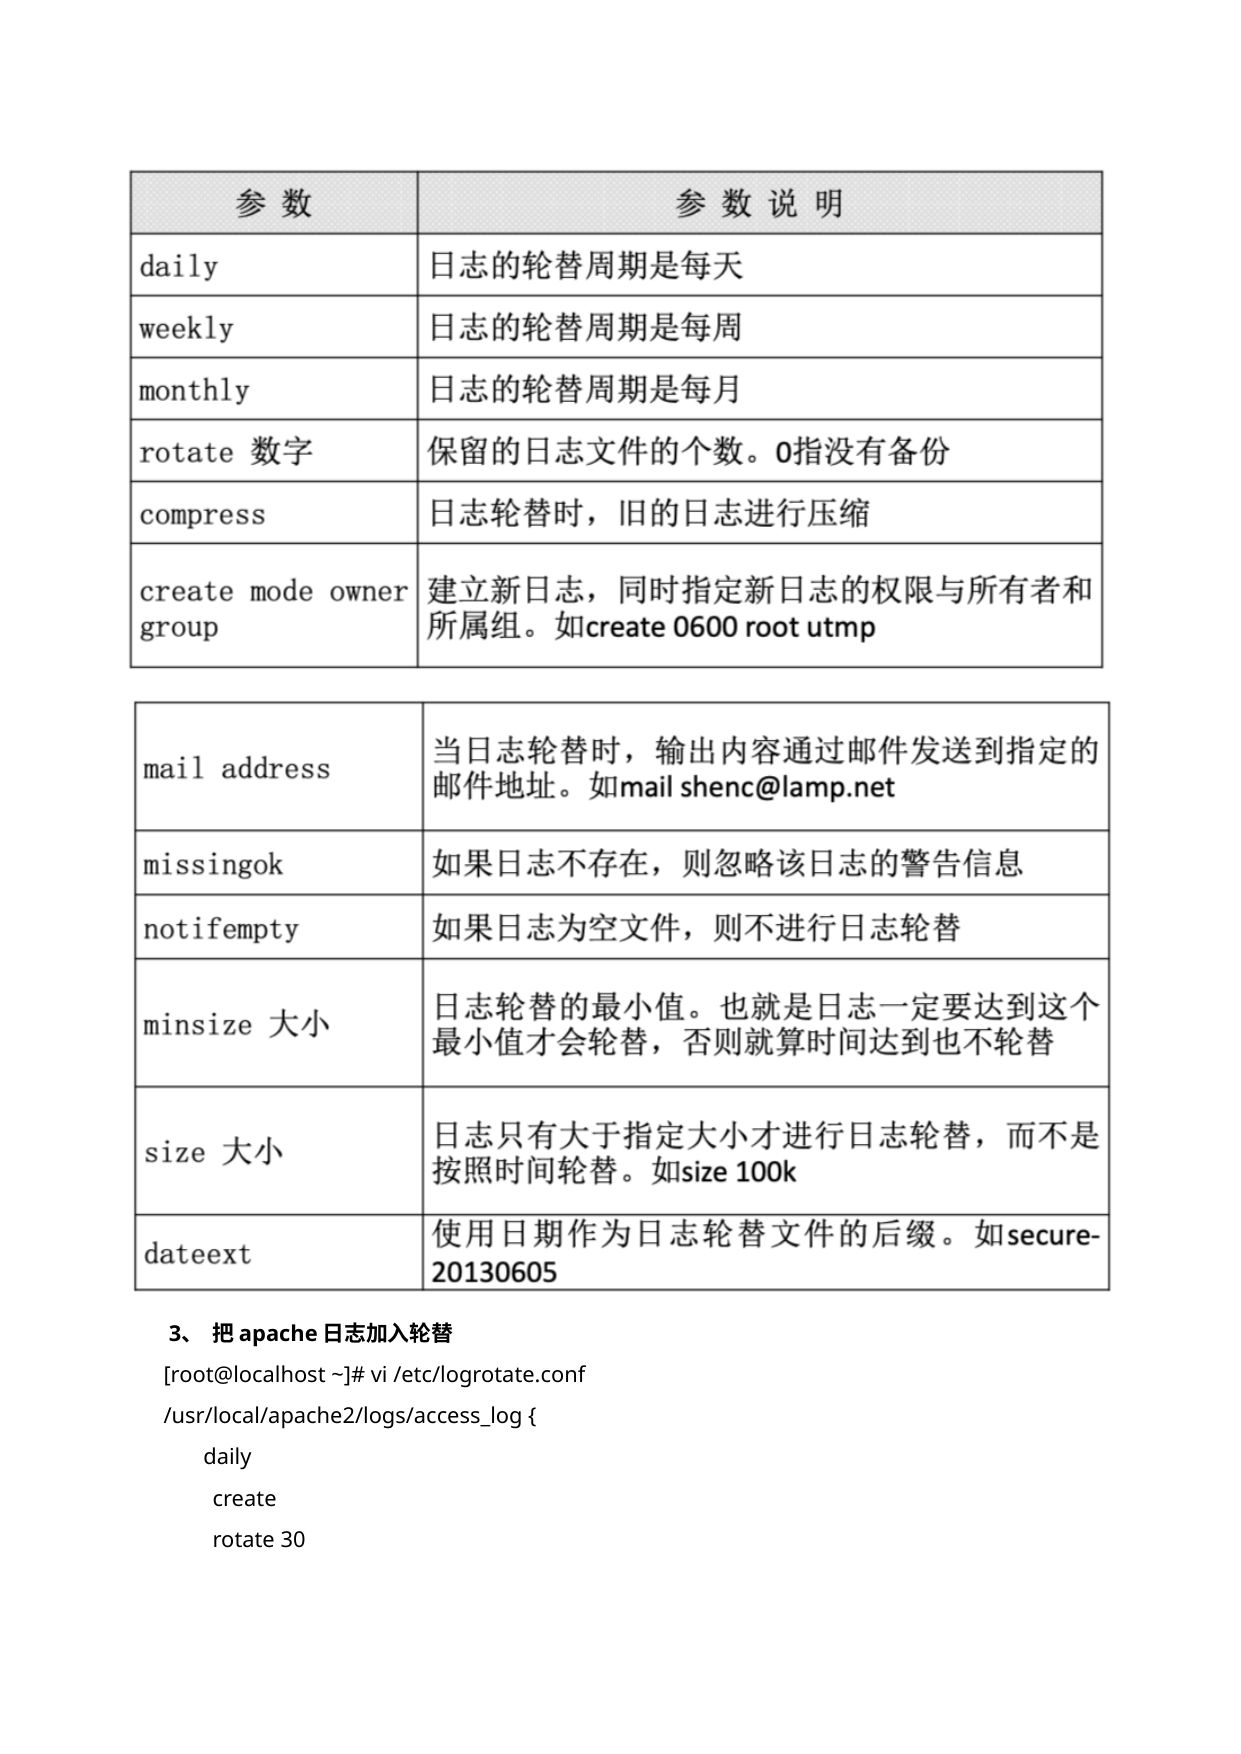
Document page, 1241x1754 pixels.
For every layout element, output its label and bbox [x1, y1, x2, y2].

picture [125, 697, 1114, 1301]
picture [125, 168, 1114, 676]
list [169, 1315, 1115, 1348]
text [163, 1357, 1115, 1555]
